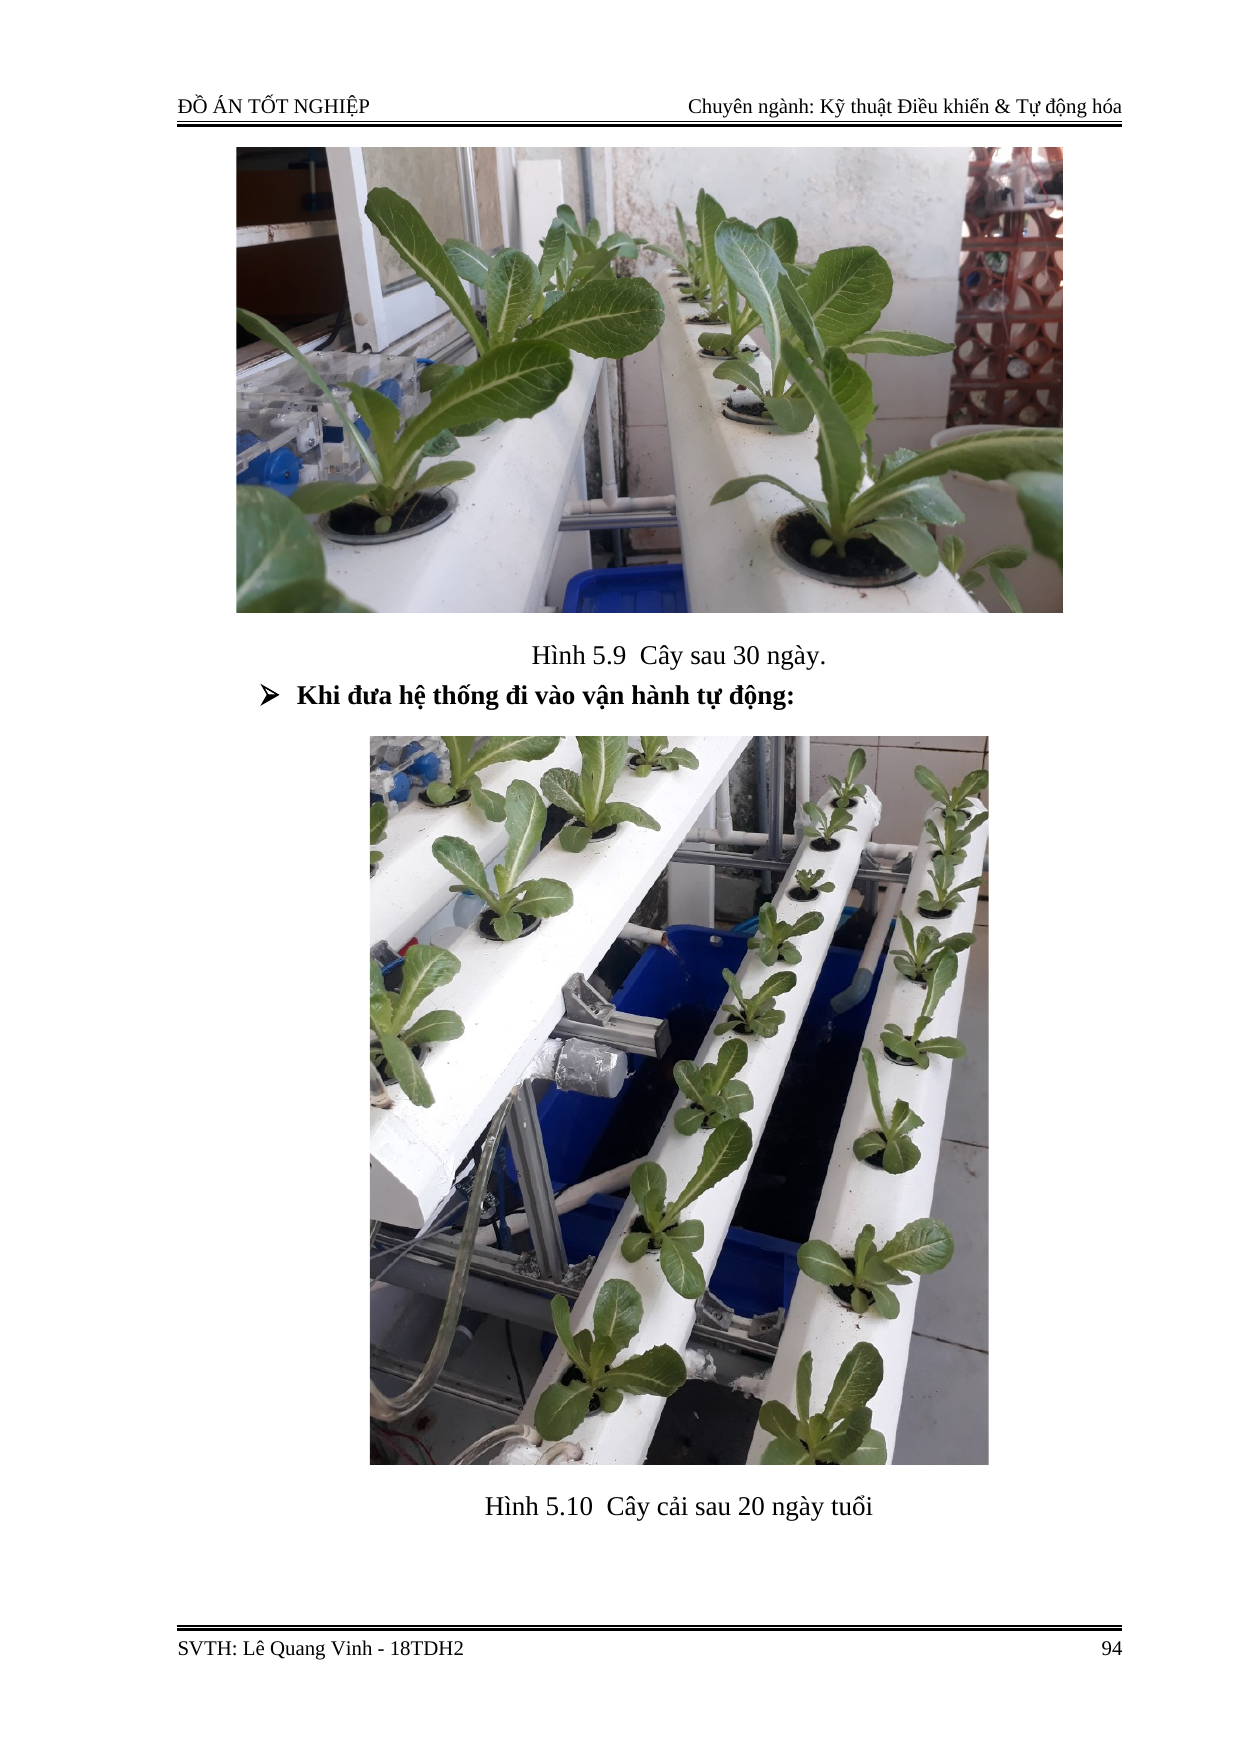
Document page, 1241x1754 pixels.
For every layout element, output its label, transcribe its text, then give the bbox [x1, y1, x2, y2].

list Khi đưa hệ thống đi vào vận hành tự động: [259, 679, 1122, 710]
picture [369, 736, 989, 1465]
text Hình 5.10 Cây cải sau 20 ngày tuổi [177, 1491, 1122, 1522]
picture [236, 147, 1063, 613]
text Hình 5.9 Cây sau 30 ngày. [177, 639, 1122, 670]
